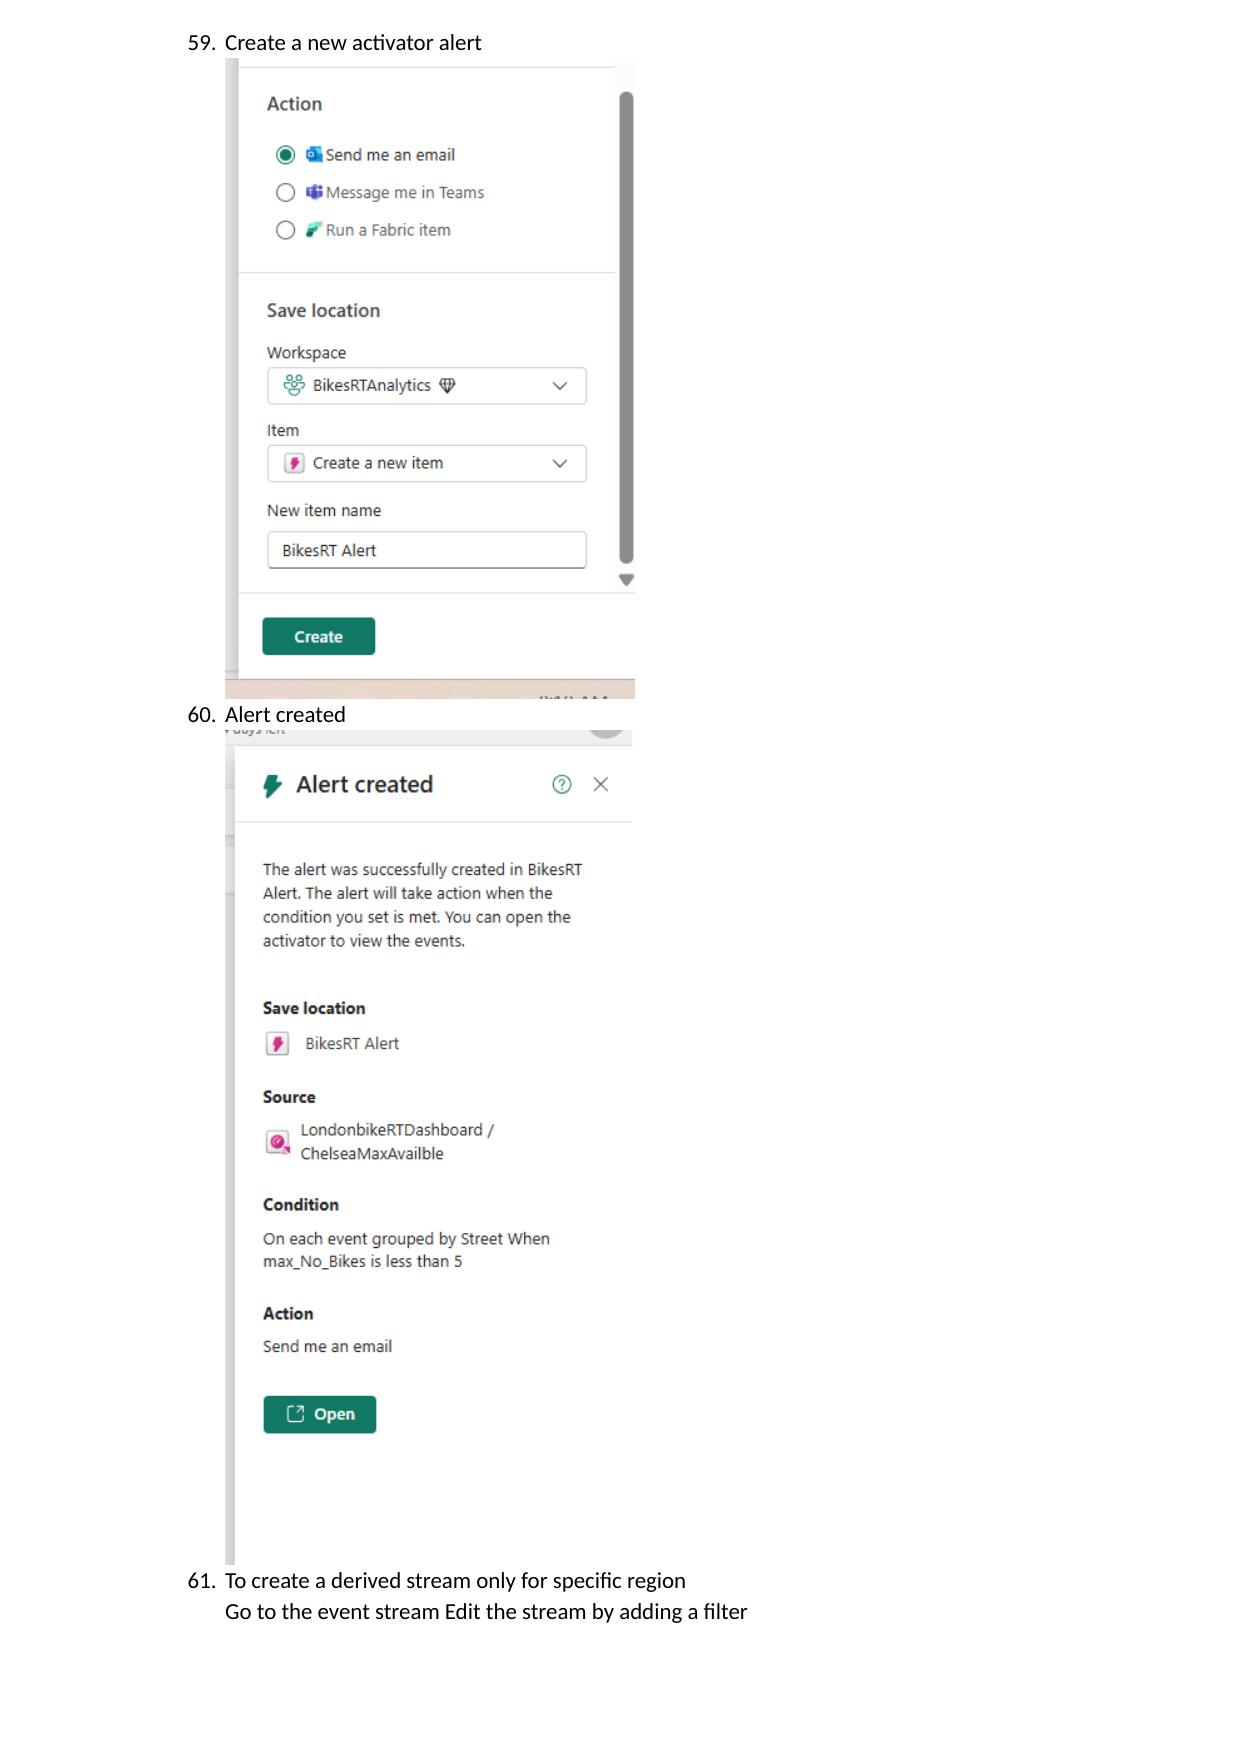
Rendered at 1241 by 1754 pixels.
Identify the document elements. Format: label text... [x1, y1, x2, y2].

picture [225, 730, 633, 1565]
picture [225, 58, 636, 699]
list To create a derived stream only for specific region Go to the event stream Edit the stream by adding a filter [187, 1567, 1090, 1625]
